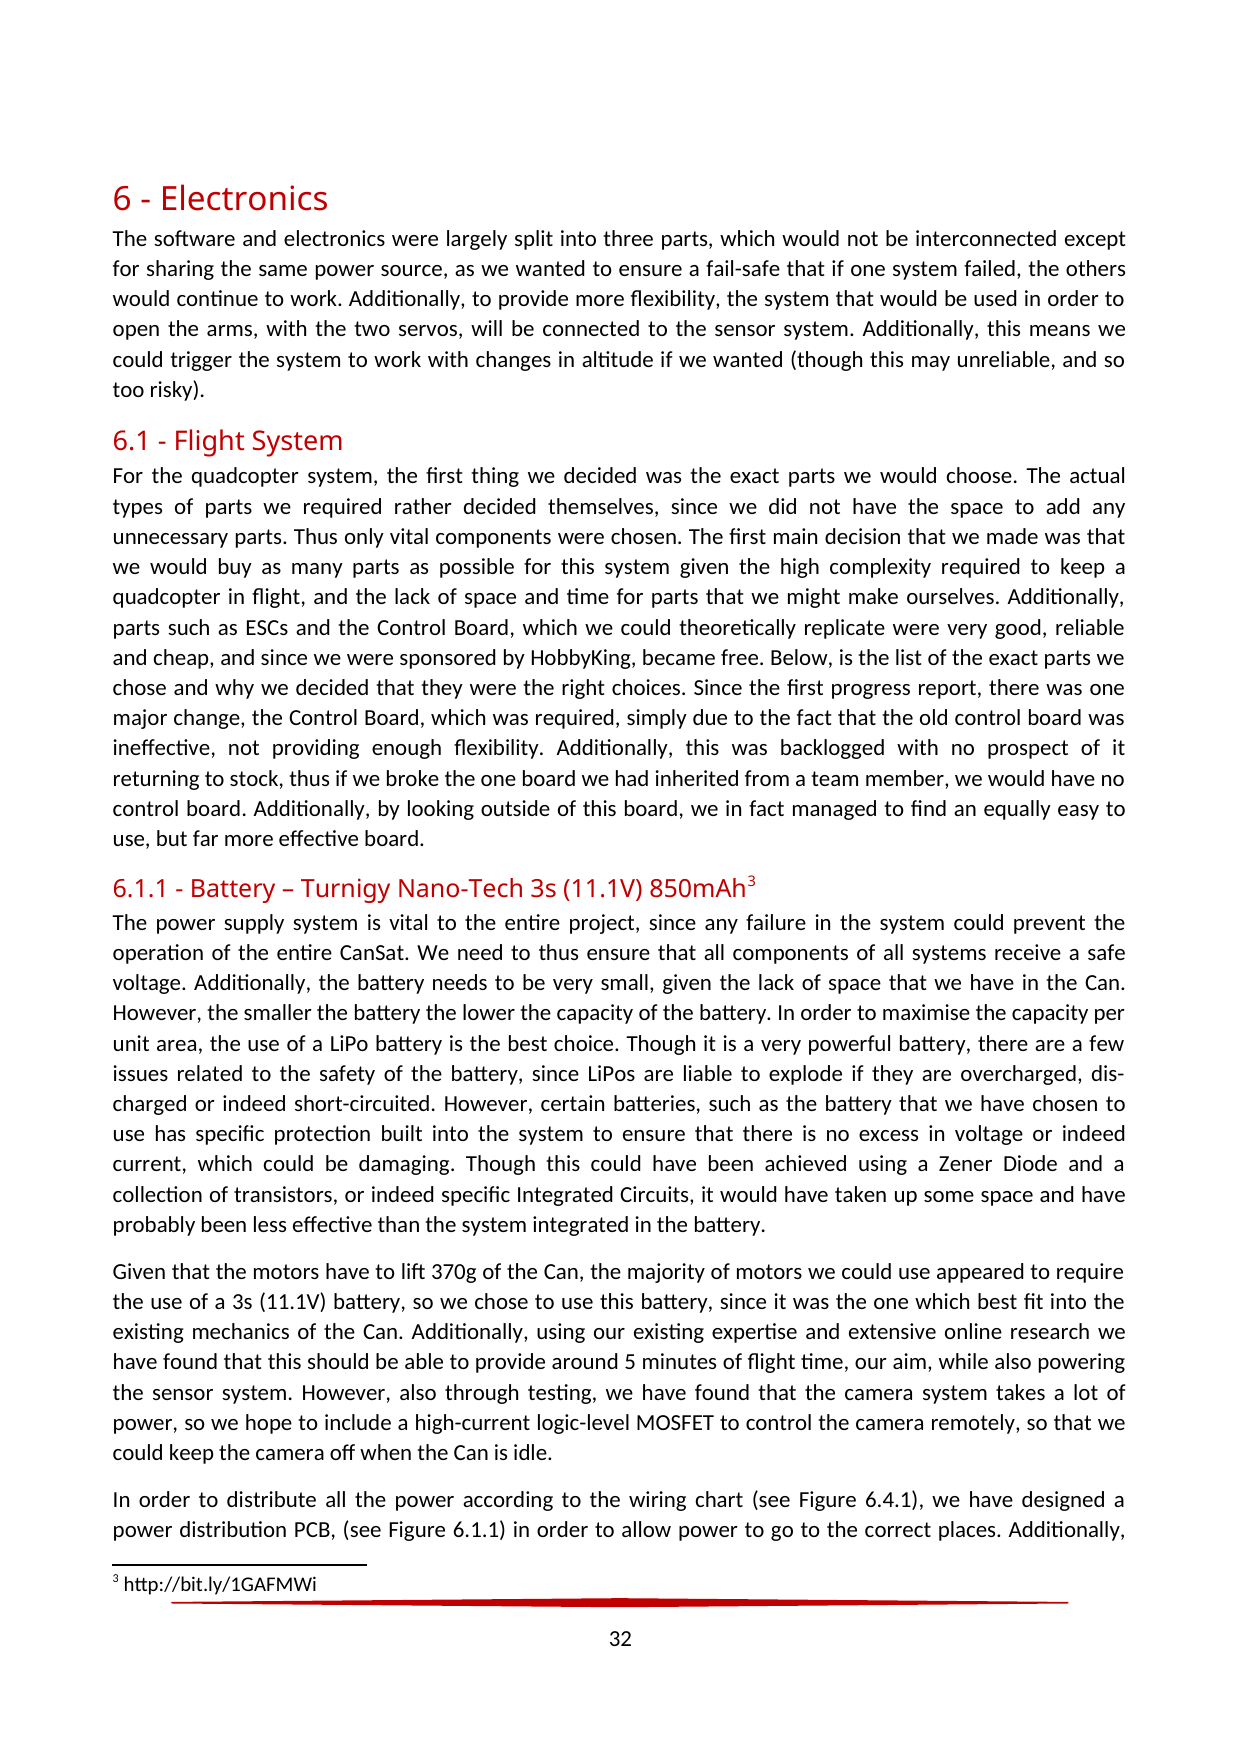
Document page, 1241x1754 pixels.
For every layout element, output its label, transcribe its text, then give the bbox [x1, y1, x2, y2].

subtitle 6 - Electronics [112, 175, 1128, 220]
text The software and electronics were largely split into three parts, which would not be interconnected except for sharing the same power source, as we wanted to ensure a fail-safe that if one system failed, the others would continue to work. Additionally, to provide more flexibility, the system that would be used in order to open the arms, with the two servos, will be connected to the sensor system. Additionally, this means we could trigger the system to work with changes in altitude if we wanted (though this may unreliable, and so too risky). [112, 224, 1128, 403]
text For the quadcopter system, the first thing we decided was the exact parts we would choose. The actual types of parts we required rather decided themselves, since we did not have the space to add any unnecessary parts. Thus only vital components were chosen. The first main decision that we made was that we would buy as many parts as possible for this system given the high complexity required to keep a quadcopter in flight, and the lack of space and time for parts that we might make ourselves. Additionally, parts such as ESCs and the Control Board, which we could theoretically replicate were very good, reliable and cheap, and since we were sponsored by HobbyKing, became free. Below, is the list of the exact parts we chose and why we decided that they were the right choices. Since the first progress report, there was one major change, the Control Board, which was required, simply due to the fact that the old control board was ineffective, not providing enough flexibility. Additionally, this was backlogged with no prospect of it returning to stock, thus if we broke the one board we had inherited from a team member, we would have no control board. Additionally, by looking outside of this board, we in fact managed to find an equally easy to use, but far more effective board. [112, 462, 1128, 852]
subtitle 6.1.1 - Battery – Turnigy Nano-Tech 3s (11.1V) 850mAh [112, 871, 1128, 905]
text The power supply system is vital to the entire project, since any failure in the system could prevent the operation of the entire CanSat. We need to thus ensure that all components of all systems receive a safe voltage. Additionally, the battery needs to be very small, given the lack of space that we have in the Can. However, the smaller the battery the lower the capacity of the battery. In order to maximise the capacity per unit area, the use of a LiPo battery is the best choice. Though it is a very powerful battery, there are a few issues related to the safety of the battery, since LiPos are liable to explode if they are overcharged, dis-charged or indeed short-circuited. However, certain batteries, such as the battery that we have chosen to use has specific protection built into the system to ensure that there is no excess in voltage or indeed current, which could be damaging. Though this could have been achieved using a Zener Diode and a collection of transistors, or indeed specific Integrated Circuits, it would have taken up some space and have probably been less effective than the system integrated in the battery. [112, 908, 1128, 1238]
text Given that the motors have to lift 370g of the Can, the majority of motors we could use appeared to require the use of a 3s (11.1V) battery, so we chose to use this battery, since it was the one which best fit into the existing mechanics of the Can. Additionally, using our existing expertise and extensive online research we have found that this should be able to provide around 5 minutes of flight time, our aim, while also powering the sensor system. However, also through testing, we have found that the camera system takes a lot of power, so we hope to include a high-current logic-level MOSFET to control the camera remotely, so that we could keep the camera off when the Can is idle. [112, 1257, 1128, 1466]
subtitle 6.1 - Flight System [112, 422, 1128, 459]
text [112, 1485, 1128, 1543]
